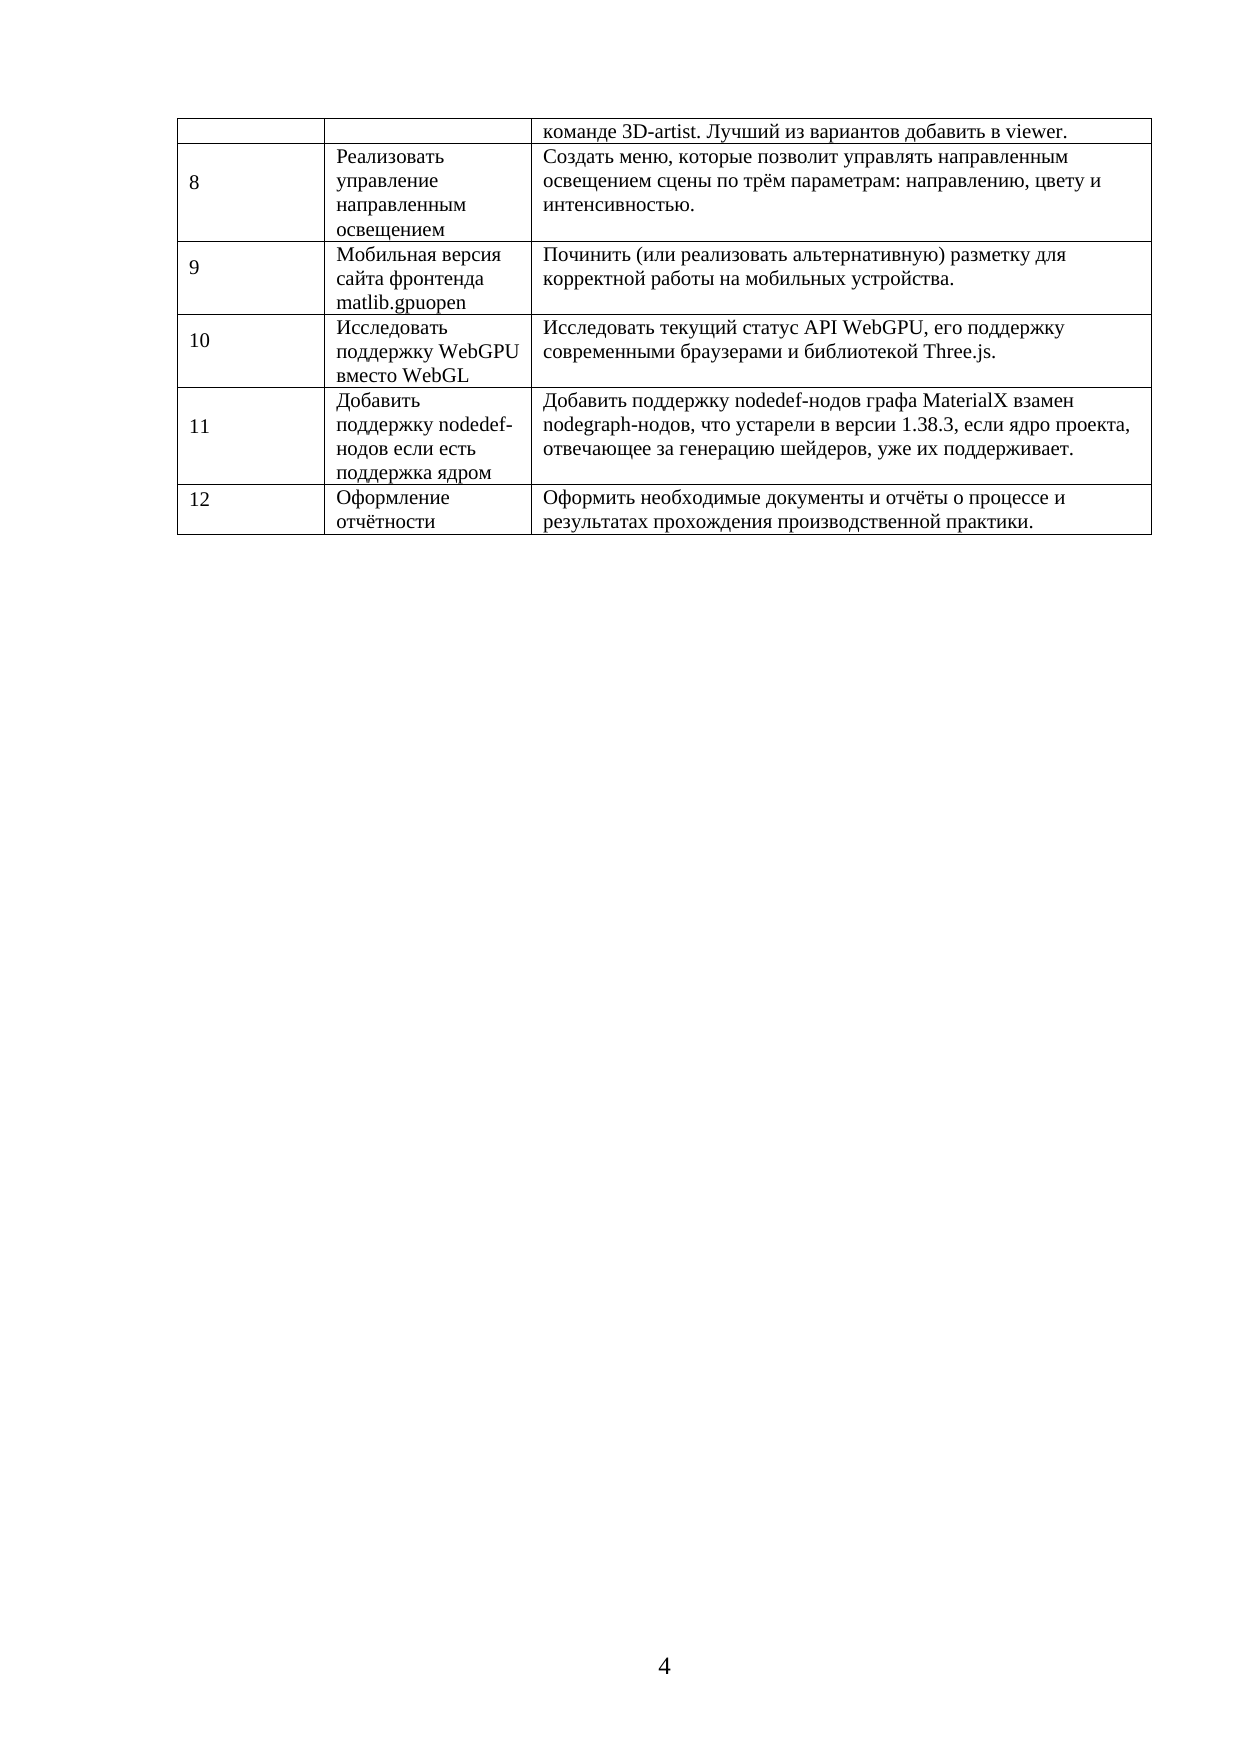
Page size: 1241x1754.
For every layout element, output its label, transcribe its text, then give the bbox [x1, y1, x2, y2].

table_cell Создать меню, которые позволит управлять направленным освещением сцены по трём параметрам: направлению, цвету и интенсивностью. [532, 144, 1151, 241]
table_cell 8 [178, 144, 324, 241]
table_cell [532, 119, 1151, 143]
table_cell Реализовать управление направленным освещением [325, 144, 531, 241]
table_cell 10 [178, 315, 324, 387]
table_cell 12 [178, 485, 324, 533]
table_cell 9 [178, 242, 324, 314]
table_cell Добавить поддержку nodedef-нодов графа MaterialX взамен nodegraph-нодов, что устарели в версии 1.38.3, если ядро проекта, отвечающее за генерацию шейдеров, уже их поддерживает. [532, 388, 1151, 484]
table_cell Добавить поддержку nodedef-нодов если есть поддержка ядром [325, 388, 531, 484]
table_cell Починить (или реализовать альтернативную) разметку для корректной работы на мобильных устройства. [532, 242, 1151, 314]
table_cell Исследовать поддержку WebGPU вместо WebGL [325, 315, 531, 387]
table_cell Оформить необходимые документы и отчёты о процессе и результатах прохождения производственной практики. [532, 485, 1151, 533]
table_cell 7 [178, 119, 324, 143]
table_cell Оформление отчётности [325, 485, 531, 533]
table_cell 11 [178, 388, 324, 484]
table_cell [325, 119, 531, 143]
table_cell Исследовать текущий статус API WebGPU, его поддержку современными браузерами и библиотекой Three.js. [532, 315, 1151, 387]
table_cell Мобильная версия сайта фронтенда matlib.gpuopen [325, 242, 531, 314]
